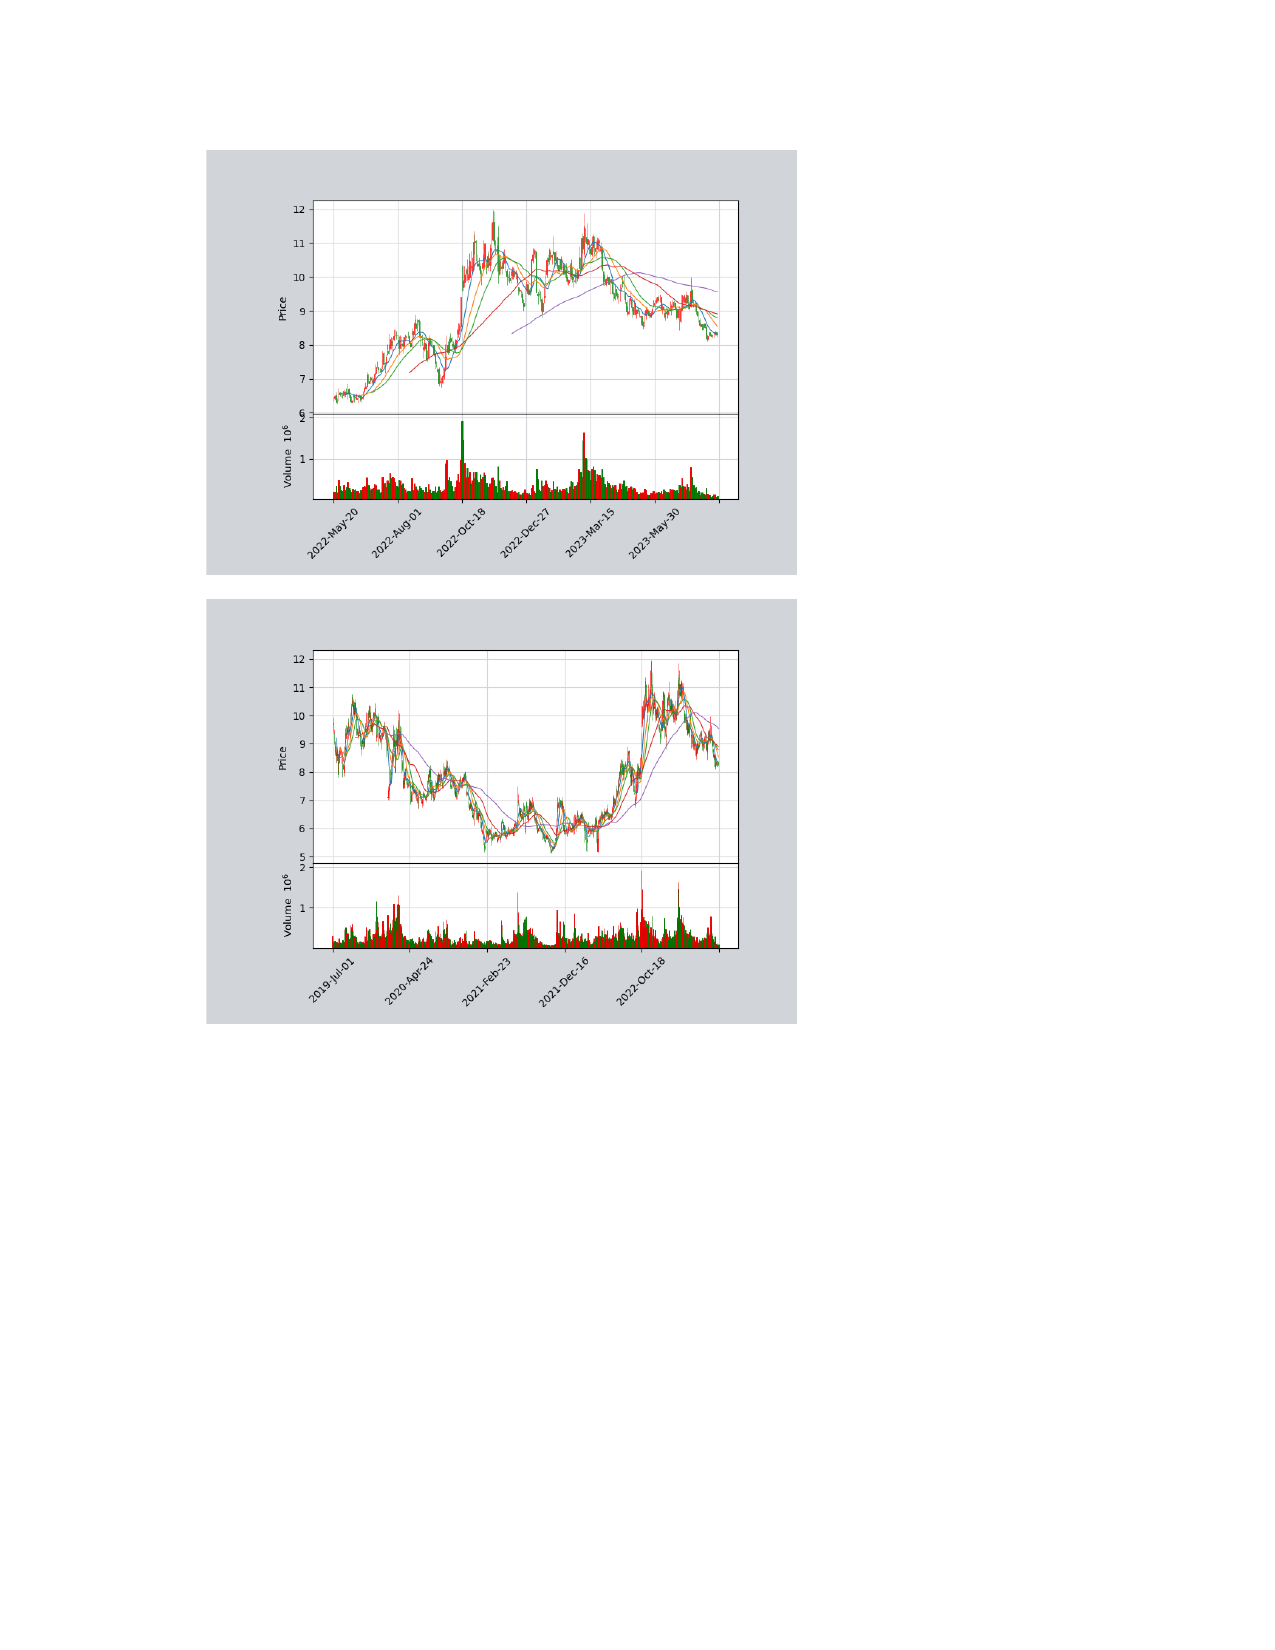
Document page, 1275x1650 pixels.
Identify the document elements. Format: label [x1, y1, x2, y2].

picture [206, 150, 797, 575]
picture [206, 599, 797, 1024]
